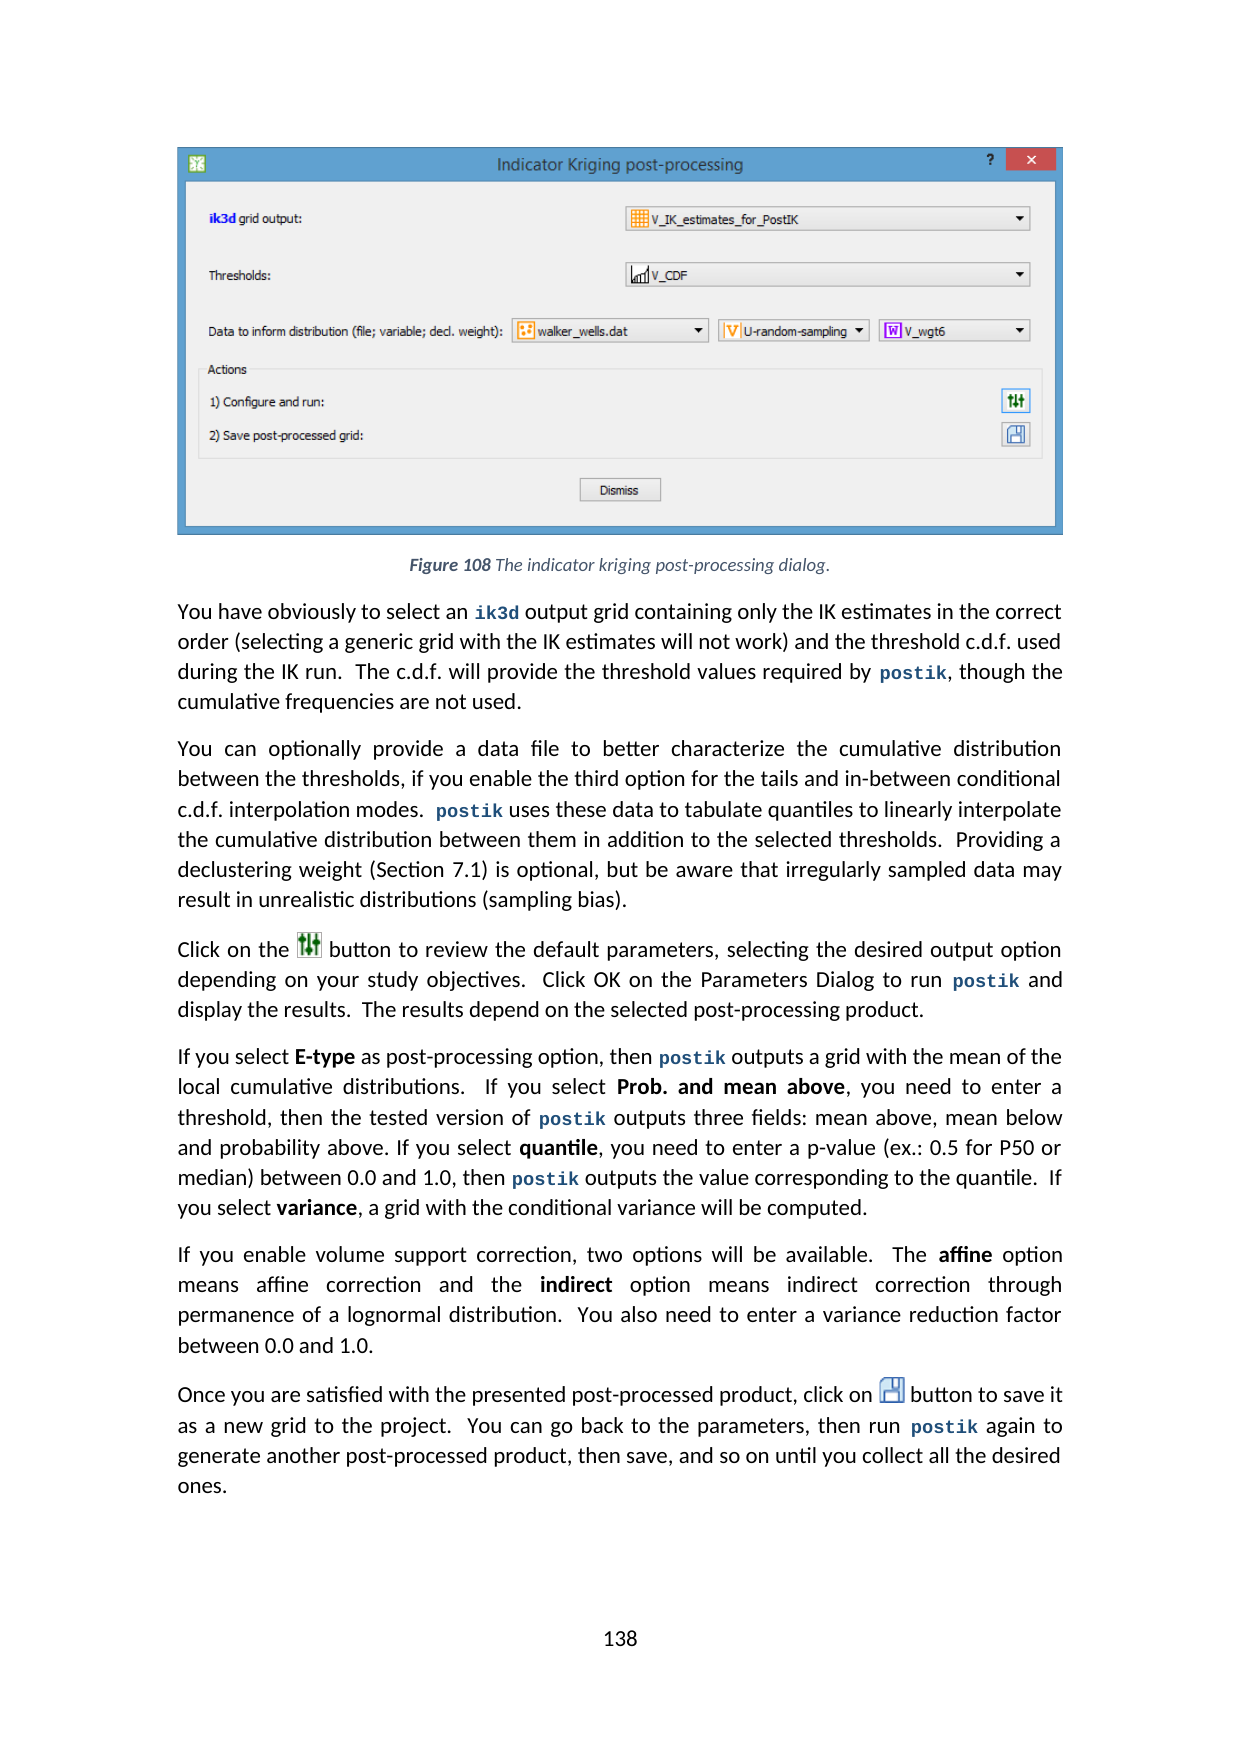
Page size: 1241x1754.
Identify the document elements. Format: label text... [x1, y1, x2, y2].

text You can optionally provide a data file to better characterize the cumulative distribution between the thresholds, if you enable the third option for the tails and in-between conditional c.d.f. interpolation modes. postik uses these data to tabulate quantiles to linearly interpolate the cumulative distribution between them in addition to the selected thresholds. Providing a declustering weight (Section 7.1) is optional, but be aware that irregularly sampled data may result in unrealistic distributions (sampling bias). [177, 734, 1063, 913]
text If you select E-type as post-processing option, then postik outputs a grid with the mean of the local cumulative distributions. If you select Prob. and mean above, you need to enter a threshold, then the tested version of postik outputs three fields: mean above, mean below and probability above. If you select quantile, you need to enter a p-value (ex.: 0.5 for P50 or median) between 0.0 and 1.0, then postik outputs the value corresponding to the quantile. If you select variance, a grid with the conditional variance will be computed. [177, 1042, 1063, 1221]
text Click on the button to review the default parameters, selecting the desired output option depending on your study objectives. Click OK on the Parameters Dialog to run postik and display the results. The results depend on the selected post-processing product. [177, 932, 1063, 1023]
picture [177, 147, 1063, 535]
picture [879, 1377, 905, 1403]
text Once you are satisfied with the presented post-processed product, click on button to save it as a new grid to the project. You can go back to the parameters, then run postik again to generate another post-processed product, then save, and so on until you collect all the desired ones. [177, 1378, 1063, 1499]
text You have obviously to select an ik3d output grid containing only the IK estimates in the correct order (selecting a generic grid with the IK estimates will not work) and the threshold c.d.f. used during the IK run. The c.d.f. will provide the threshold values required by postik, though the cumulative frequencies are not used. [177, 597, 1063, 716]
picture [298, 933, 321, 957]
text If you enable volume support correction, two options will be available. The affine option means affine correction and the indirect option means indirect correction through permanence of a lognormal distribution. You also need to enter a variance reduction factor between 0.0 and 1.0. [177, 1240, 1063, 1359]
text Figure 108 The indicator kriging post-processing dialog. [177, 553, 1063, 576]
